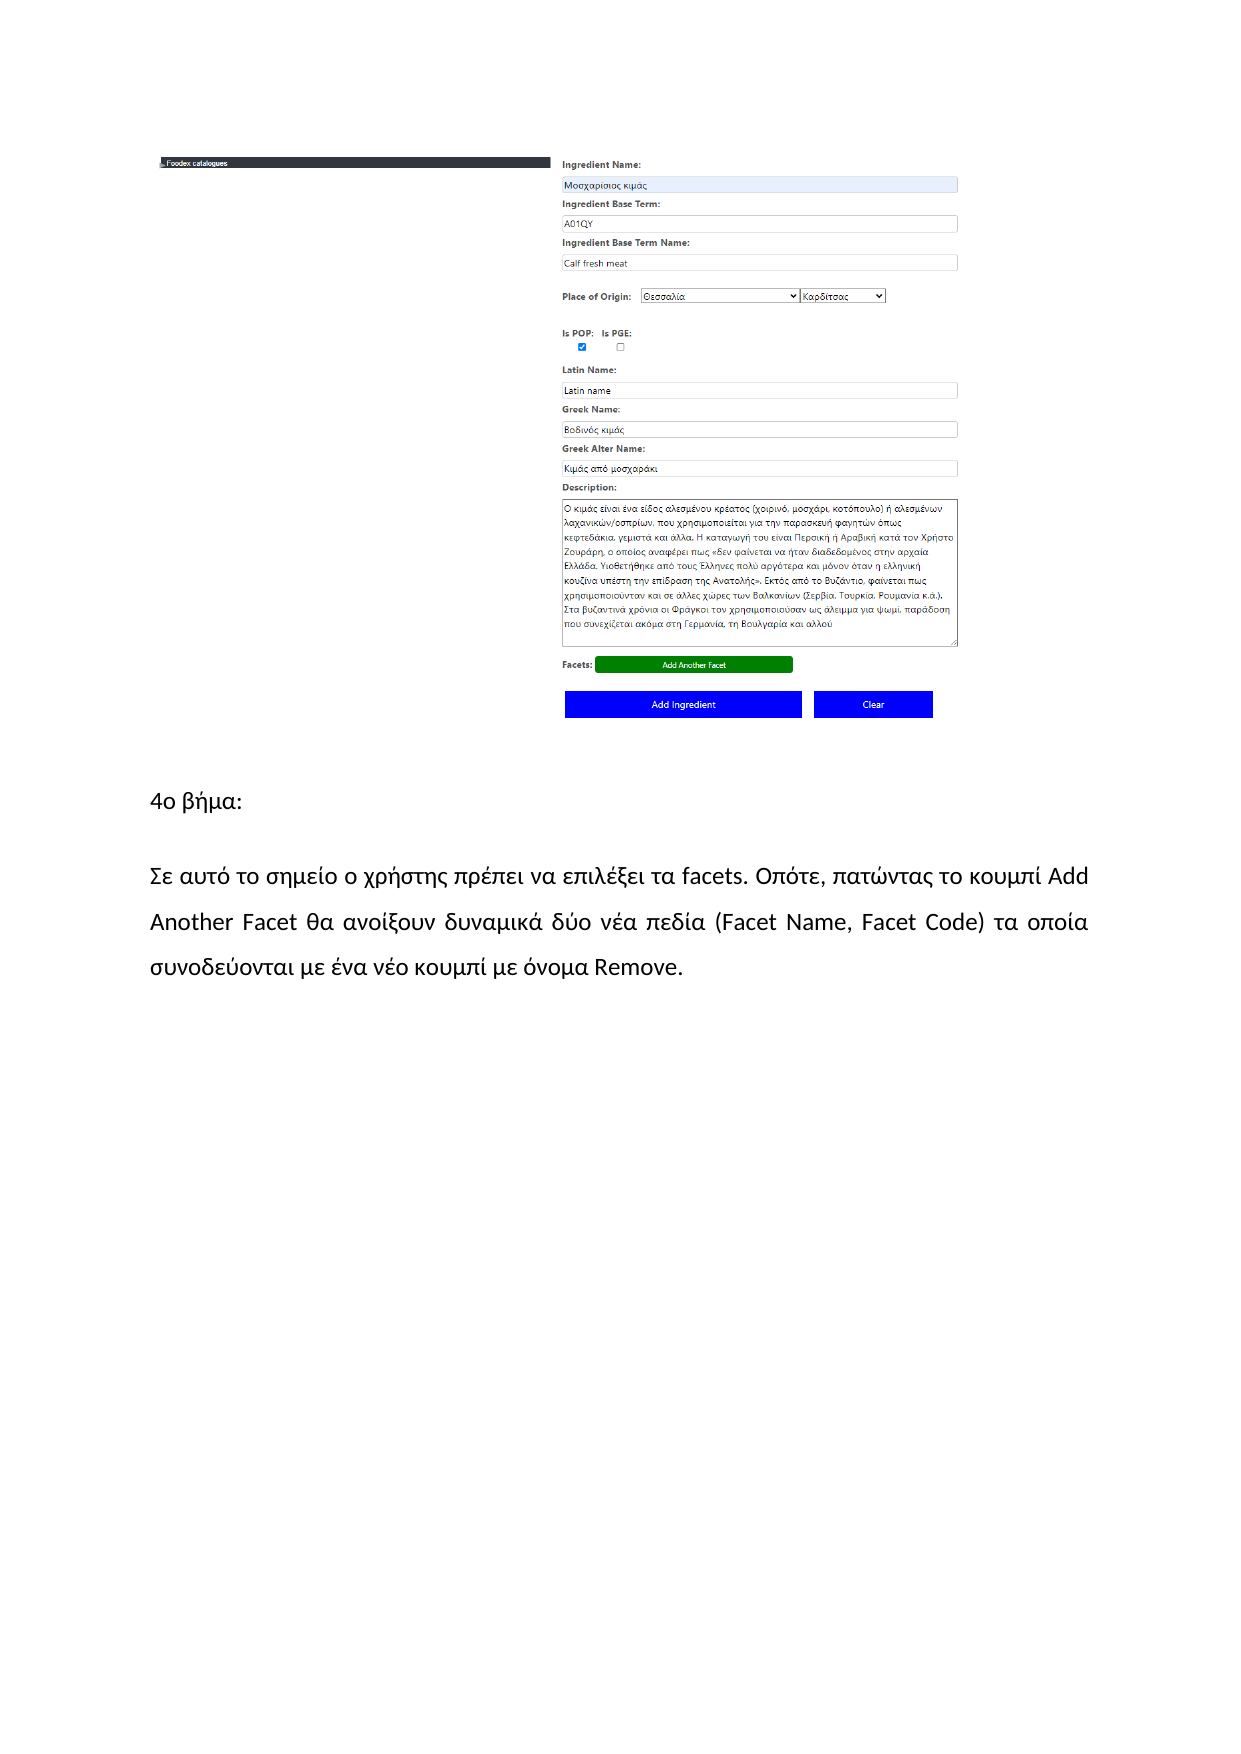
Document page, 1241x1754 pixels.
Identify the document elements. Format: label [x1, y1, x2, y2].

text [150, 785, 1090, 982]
picture [150, 150, 1089, 739]
